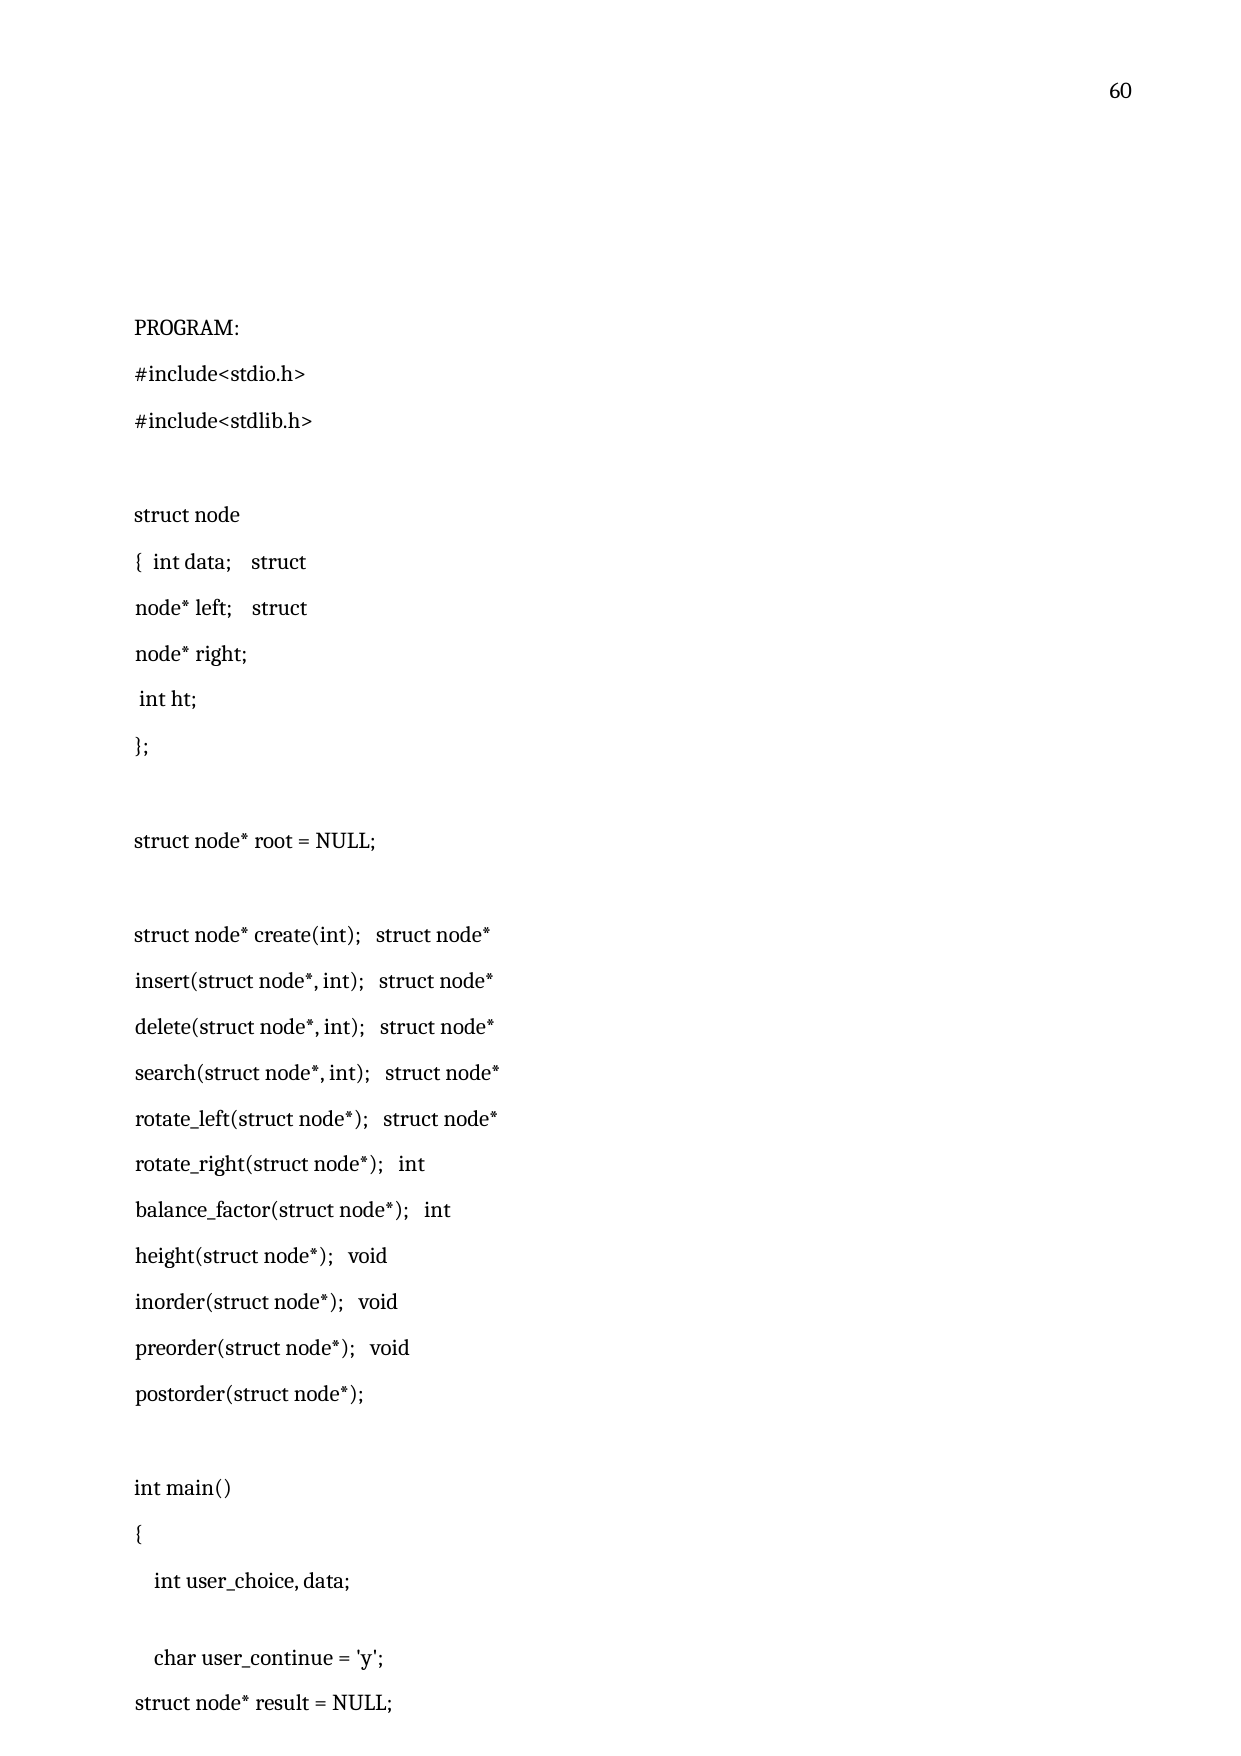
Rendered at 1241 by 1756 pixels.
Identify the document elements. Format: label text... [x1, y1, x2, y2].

text #include<stdlib.h> [134, 407, 595, 434]
text char user_continue = 'y'; struct node* result = NULL; [134, 1644, 466, 1716]
text }; [134, 733, 595, 759]
text PROGRAM: [134, 314, 595, 341]
text #include<stdio.h> [134, 361, 595, 387]
text struct node* root = NULL; [134, 827, 595, 854]
text int ht; [134, 686, 595, 712]
text struct node* create(int); struct node* insert(struct node*, int); struct node* delete(struct node*, int); struct node* search(struct node*, int); struct node* rotate_left(struct node*); struct node* rotate_right(struct node*); int balance_factor(struct node*); int height(struct node*); void inorder(struct node*); void preorder(struct node*); void postorder(struct node*); [134, 922, 522, 1407]
text { [134, 1521, 595, 1547]
text int user_choice, data; [134, 1567, 595, 1594]
text struct node [134, 502, 595, 528]
text { int data; struct node* left; struct node* right; [134, 549, 320, 667]
text int main() [134, 1474, 595, 1501]
